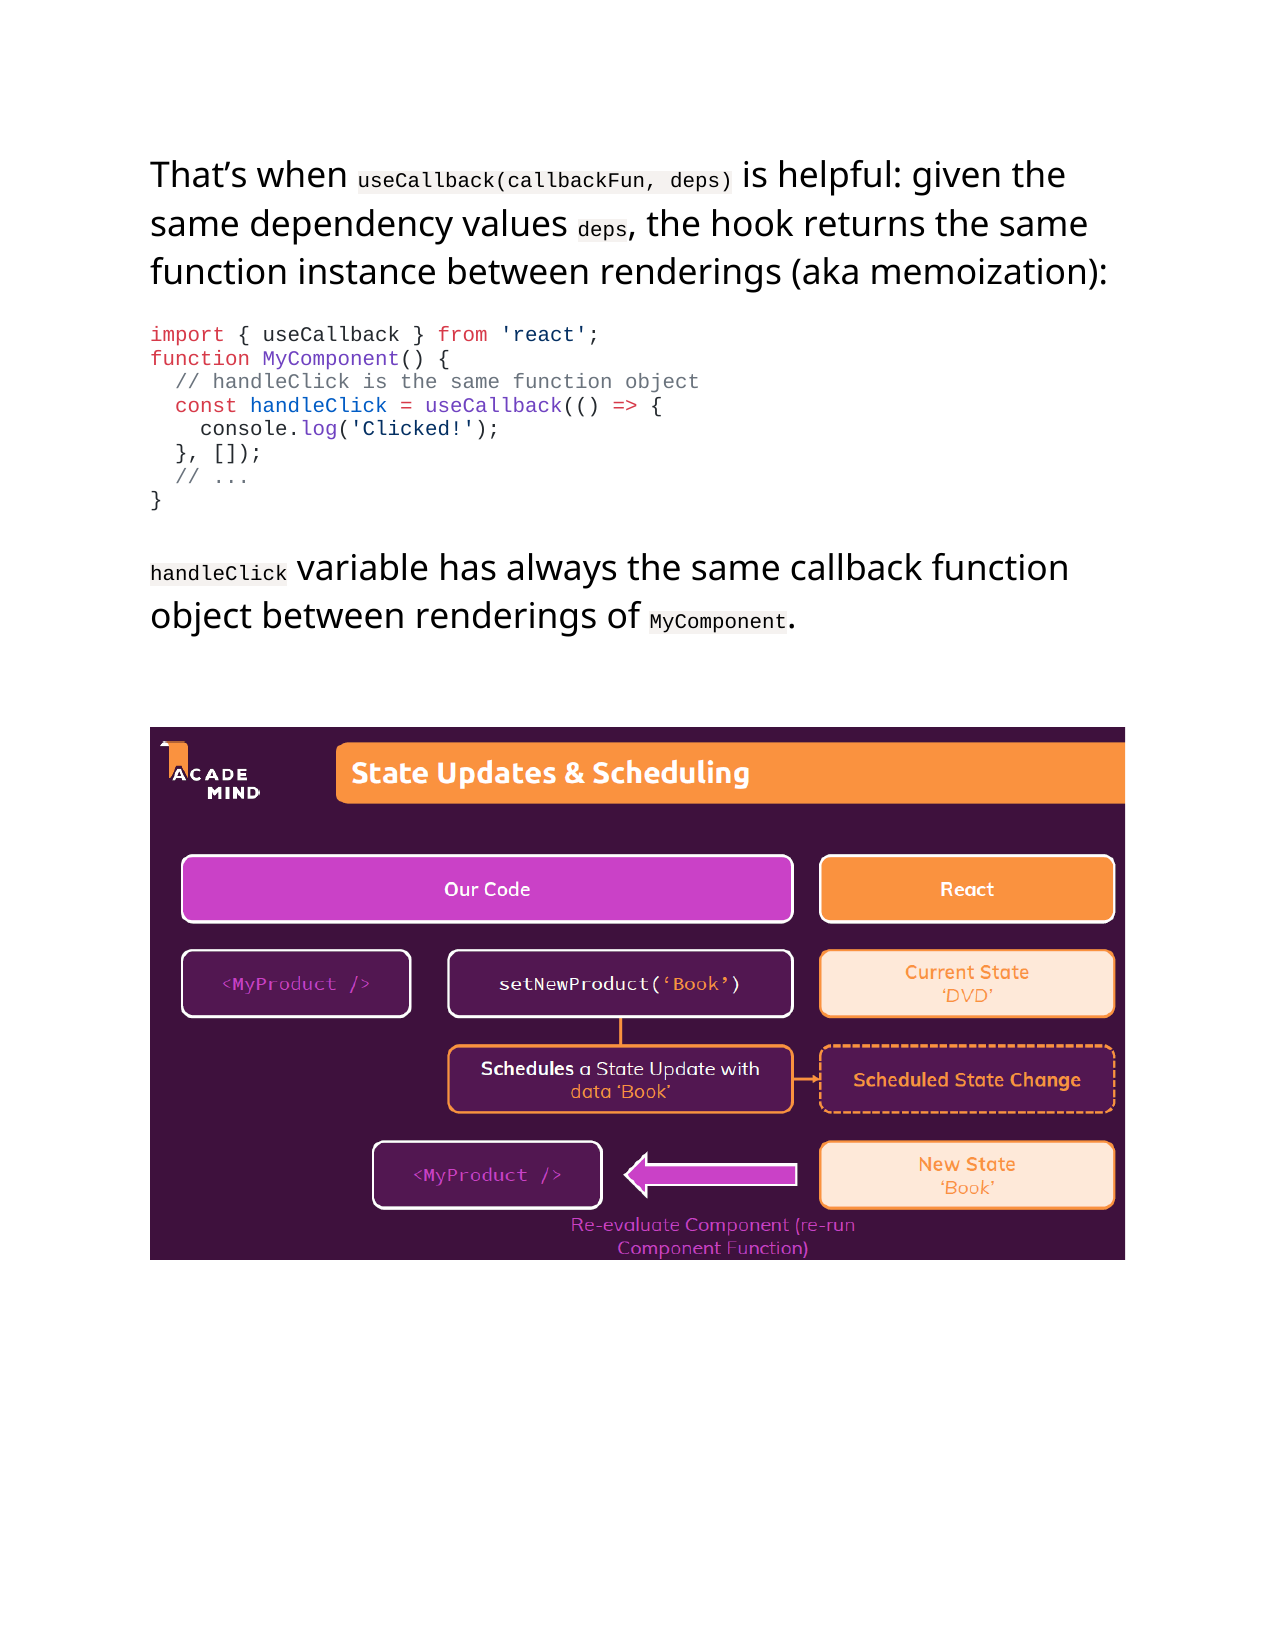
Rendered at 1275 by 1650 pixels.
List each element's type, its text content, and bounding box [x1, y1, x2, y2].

text console.log('Clicked!'); [150, 418, 1125, 442]
text // handleClick is the same function object [150, 371, 1125, 395]
text That’s when useCallback(callbackFun, deps) is helpful: given the same dependency values deps, the hook returns the same function instance between renderings (aka memoization): [150, 150, 1125, 295]
picture [150, 727, 1125, 1260]
text function MyComponent() { [150, 347, 1125, 371]
text }, []); [150, 442, 1125, 466]
text handleClick variable has always the same callback function object between renderings of MyComponent. [150, 542, 1125, 639]
text // ... [150, 466, 1125, 489]
text const handleClick = useCallback(() => { [150, 395, 1125, 418]
text } [150, 489, 1125, 513]
text import { useCallback } from 'react'; [150, 324, 1125, 347]
